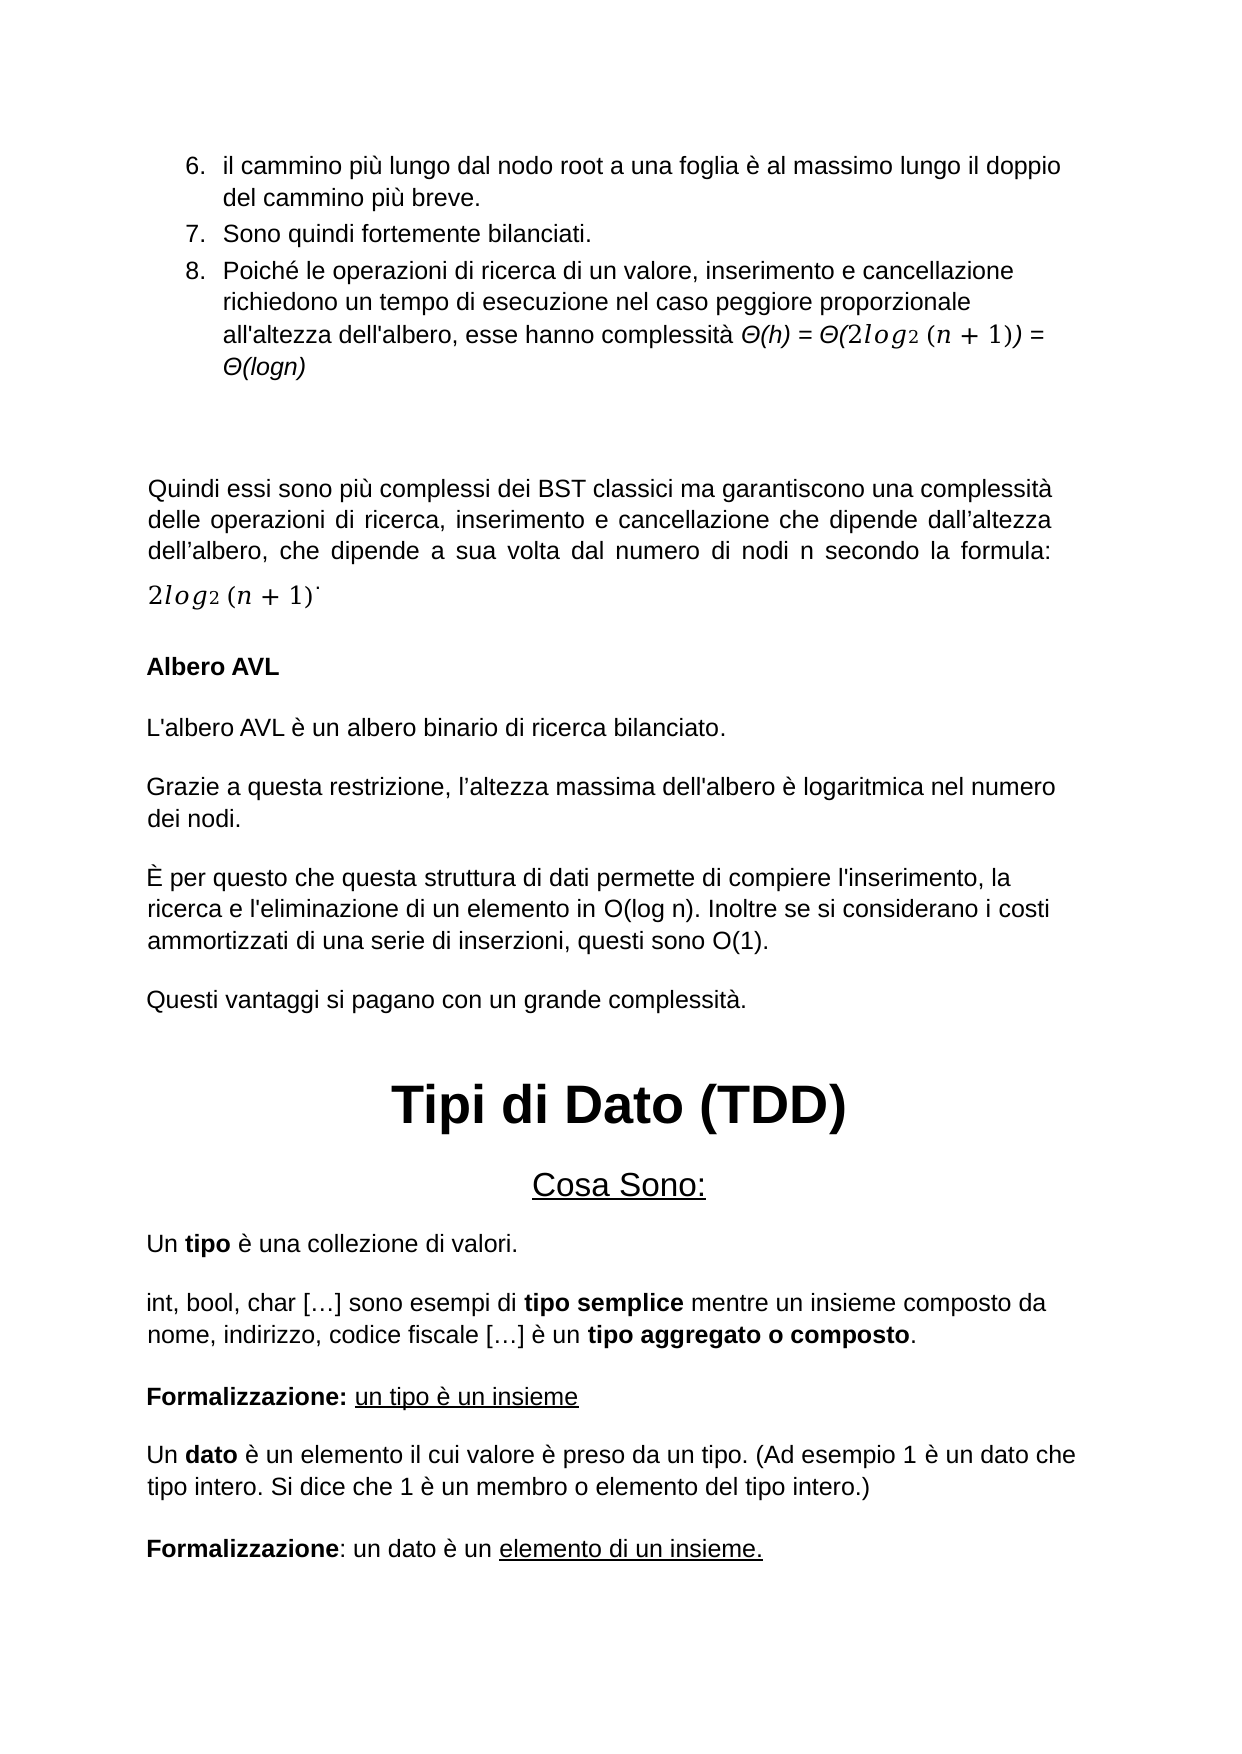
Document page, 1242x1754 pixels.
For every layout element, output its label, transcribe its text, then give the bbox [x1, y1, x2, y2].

text Un dato è un elemento il cui valore è preso da un tipo. (Ad esempio 1 è un dato che tipo intero. Si dice che 1 è un membro o elemento del tipo intero.) [146, 1441, 1087, 1501]
text int, bool, char […] sono esempi di tipo semplice mentre un insieme composto da nome, indirizzo, codice fiscale […] è un tipo aggregato o composto. [146, 1288, 1087, 1349]
text Grazie a questa restrizione, l’altezza massima dell'albero è logaritmica nel numero dei nodi. [146, 772, 1087, 833]
text È per questo che questa struttura di dati permette di compiere l'inserimento, la ricerca e l'eliminazione di un elemento in O(log n). Inoltre se si considerano i costi ammortizzati di una serie di inserzioni, questi sono O(1). [146, 863, 1087, 955]
list il cammino più lungo dal nodo root a una foglia è al massimo lungo il doppio del cammino più breve. [185, 151, 1087, 211]
text Quindi essi sono più complessi dei BST classici ma garantiscono una complessità delle operazioni di ricerca, inserimento e cancellazione che dipende dall’altezza dell’albero, che dipende a sua volta dal numero di nodi n secondo la formula: 2𝑙𝑜𝑔2 (𝑛 + 1). [148, 474, 1053, 613]
subtitle Tipi di Dato (TDD) [149, 1072, 1088, 1135]
text Questi vantaggi si pagano con un grande complessità. [146, 985, 1087, 1014]
text Albero AVL [146, 652, 1088, 681]
text Formalizzazione: un dato è un elemento di un insieme. [146, 1534, 1087, 1563]
text L'albero AVL è un albero binario di ricerca bilanciato. [146, 713, 1087, 742]
text Un tipo è una collezione di valori. [146, 1229, 1087, 1258]
list Poiché le operazioni di ricerca di un valore, inserimento e cancellazione richiedono un tempo di esecuzione nel caso peggiore proporzionale all'altezza dell'albero, esse hanno complessità Θ(h) = Θ(2𝑙𝑜𝑔2 (𝑛 + 1)) = Θ(logn) [185, 256, 1087, 381]
list Sono quindi fortemente bilanciati. [185, 218, 1087, 247]
text Cosa Sono: [149, 1165, 1088, 1203]
text Formalizzazione: un tipo è un insieme [146, 1381, 1087, 1410]
